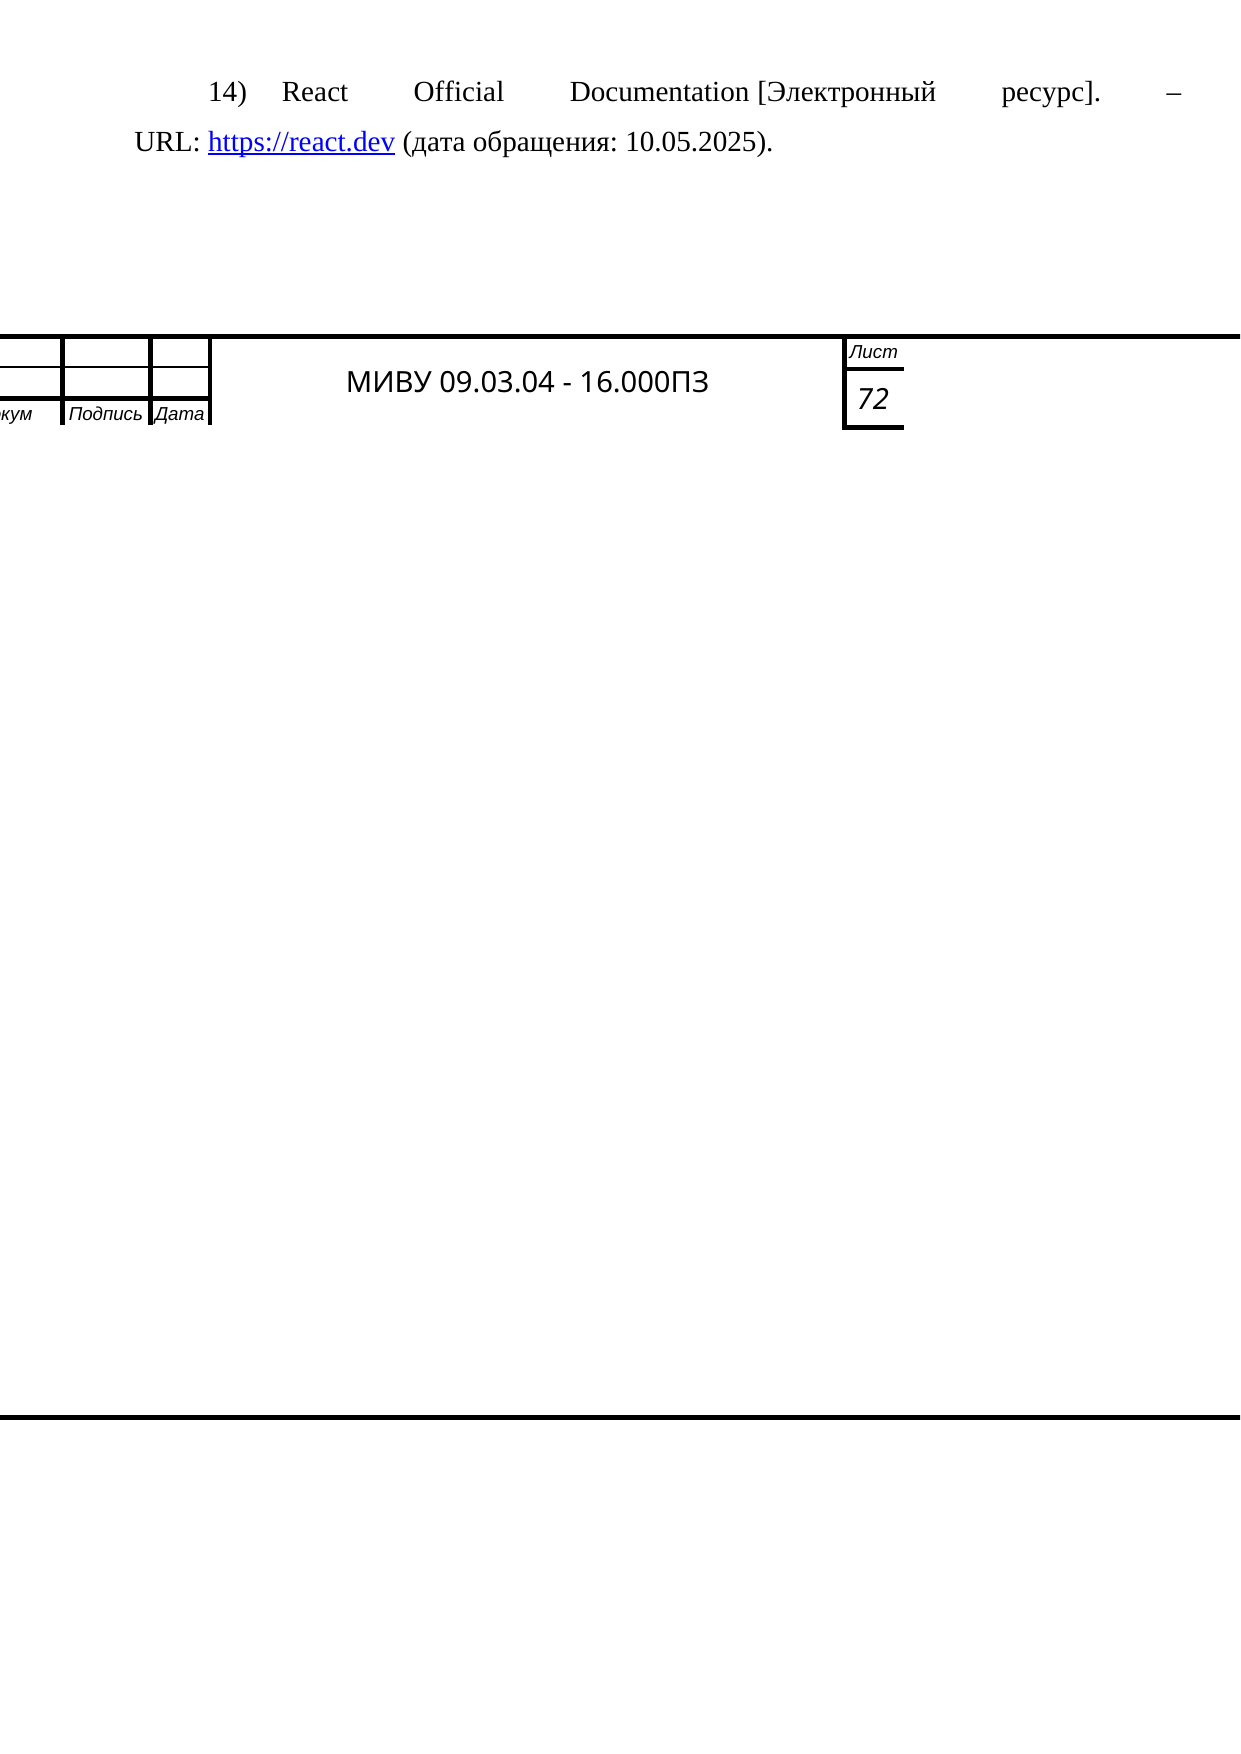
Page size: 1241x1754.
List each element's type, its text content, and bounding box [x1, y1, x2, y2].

list React Official Documentation [Электронный ресурс]. – URL: https://react.dev (дата обращения: 10.05.2025). [134, 74, 1181, 158]
